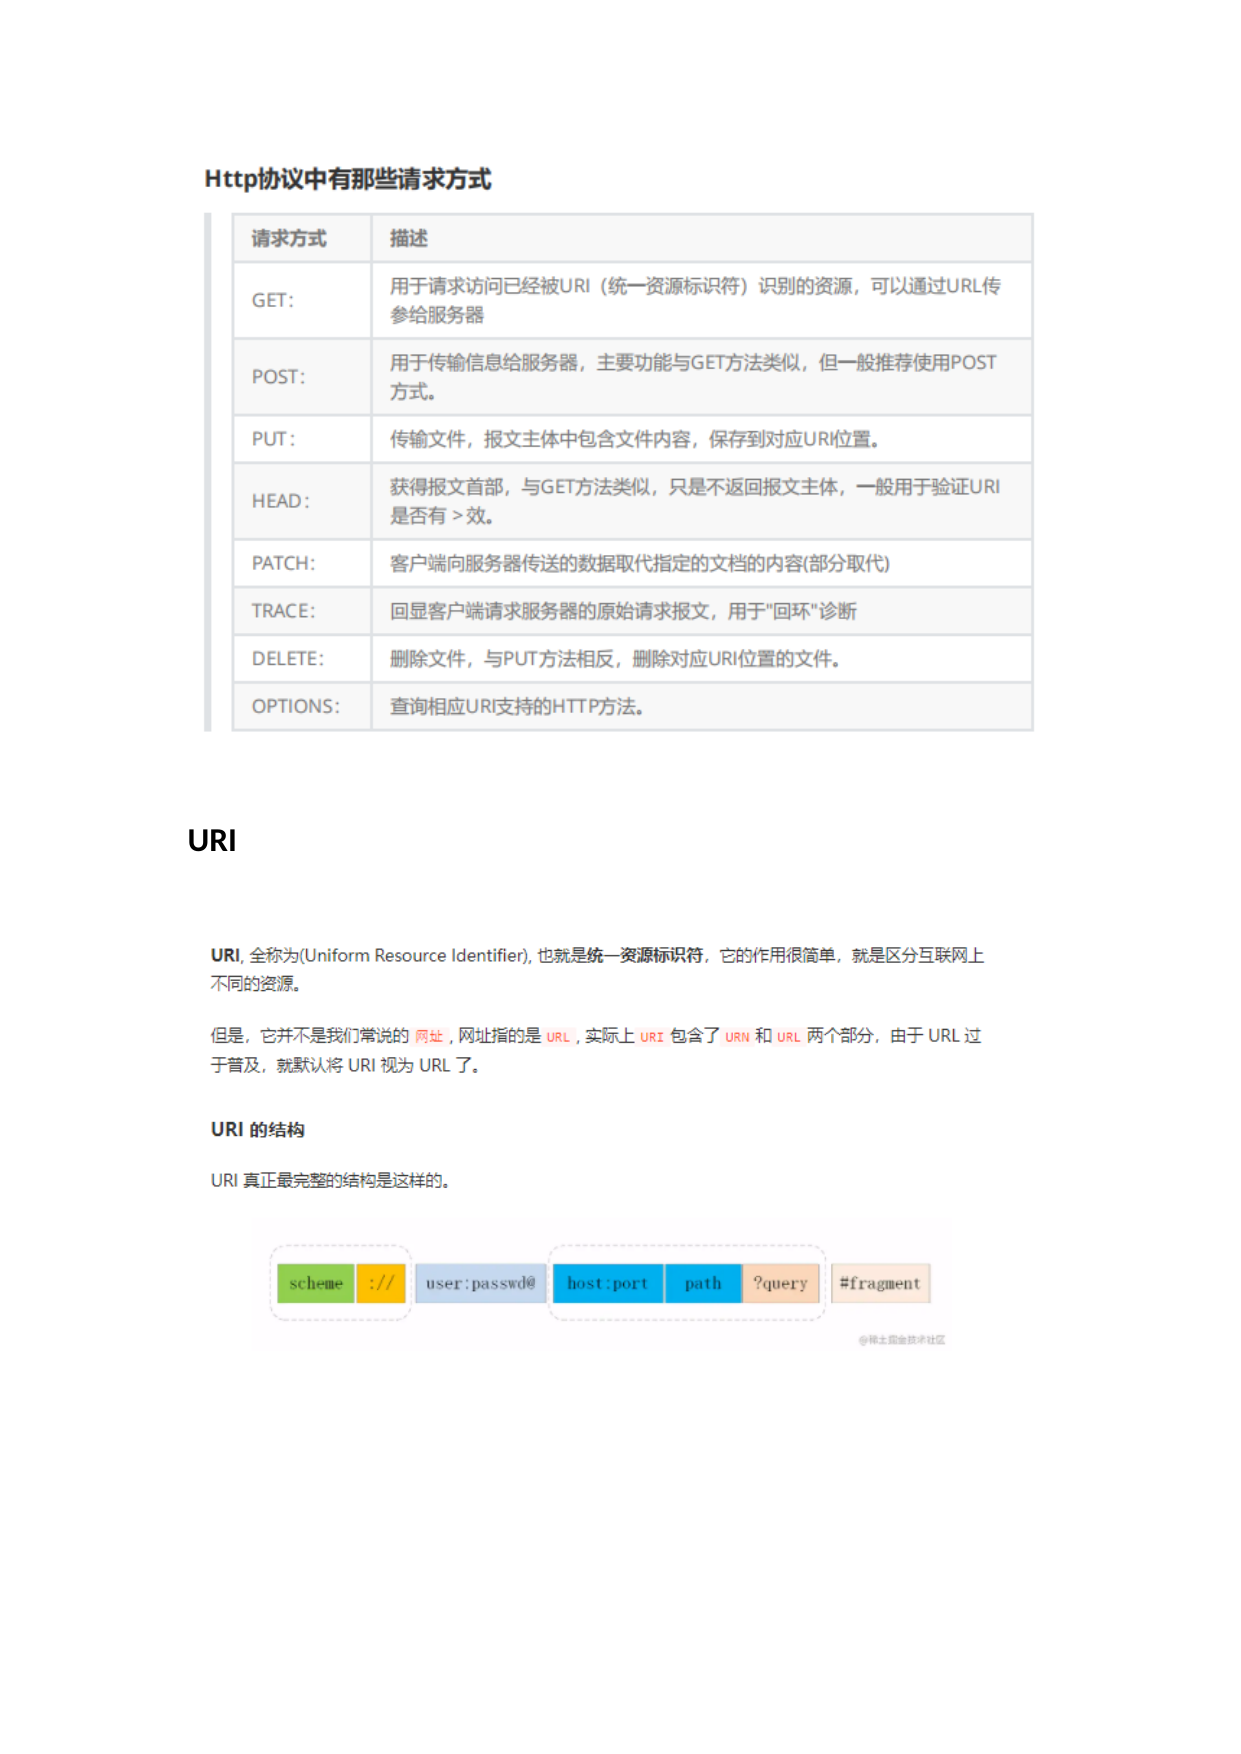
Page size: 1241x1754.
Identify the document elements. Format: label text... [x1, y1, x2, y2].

picture [187, 162, 1053, 752]
picture [187, 928, 1006, 1351]
subtitle URI [187, 807, 1053, 872]
